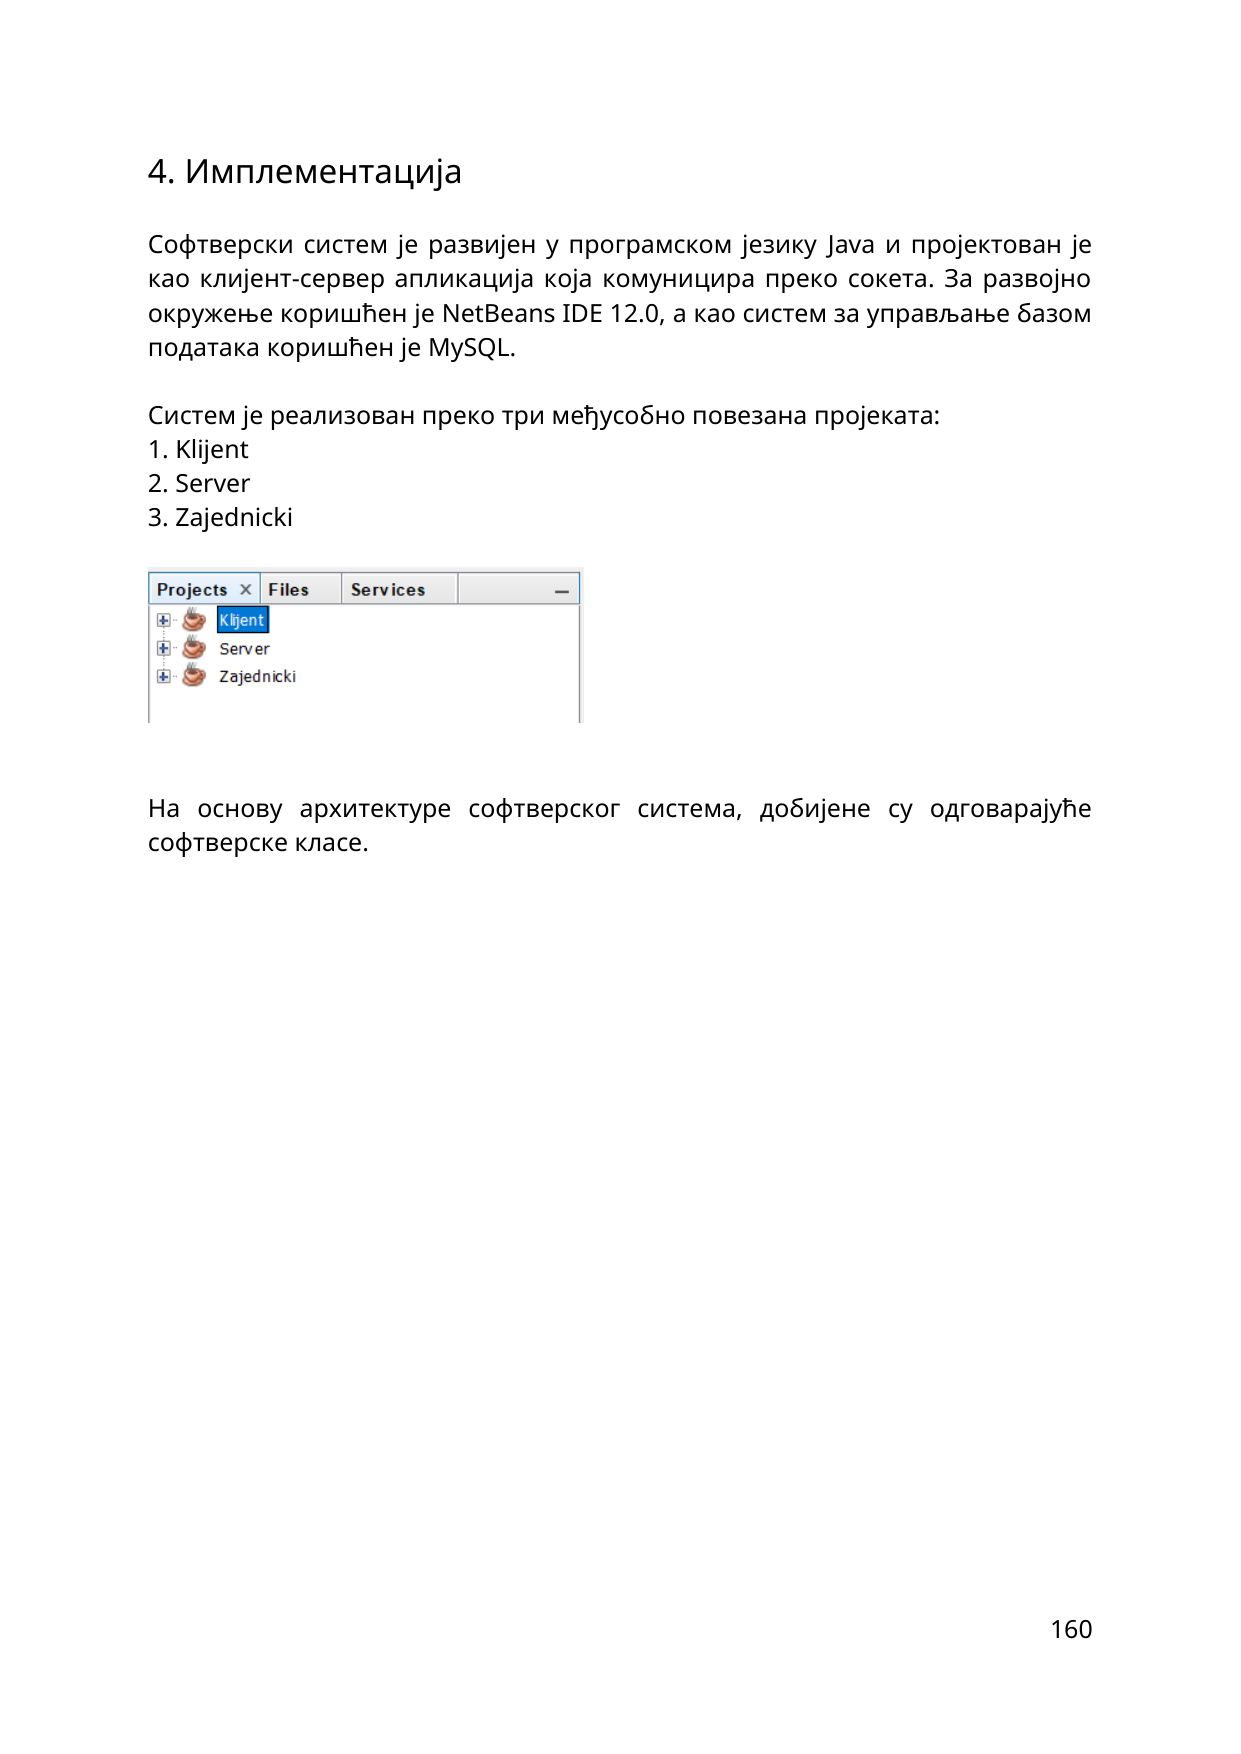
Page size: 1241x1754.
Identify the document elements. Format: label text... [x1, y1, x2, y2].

text На основу архитектуре софтверског система, добијене су одговарајуће софтверске класе. [148, 791, 1093, 859]
text 3. Zajednicki [148, 499, 1093, 534]
text 1. Klijent [148, 431, 1093, 466]
text 2. Server [148, 466, 1093, 499]
text Софтверски систем је развијен у програмском језику Java и пројектован је као клијент-сервер апликација која комуницира преко сокета. За развојно окружење коришћен је NetBeans IDE 12.0, а као систем за управљање базом података коришћен је MySQL. [148, 227, 1093, 363]
text Систем је реализован преко три међусобно повезана пројеката: [148, 397, 1093, 431]
picture [147, 567, 584, 723]
subtitle 4. Имплементација [148, 148, 1093, 193]
